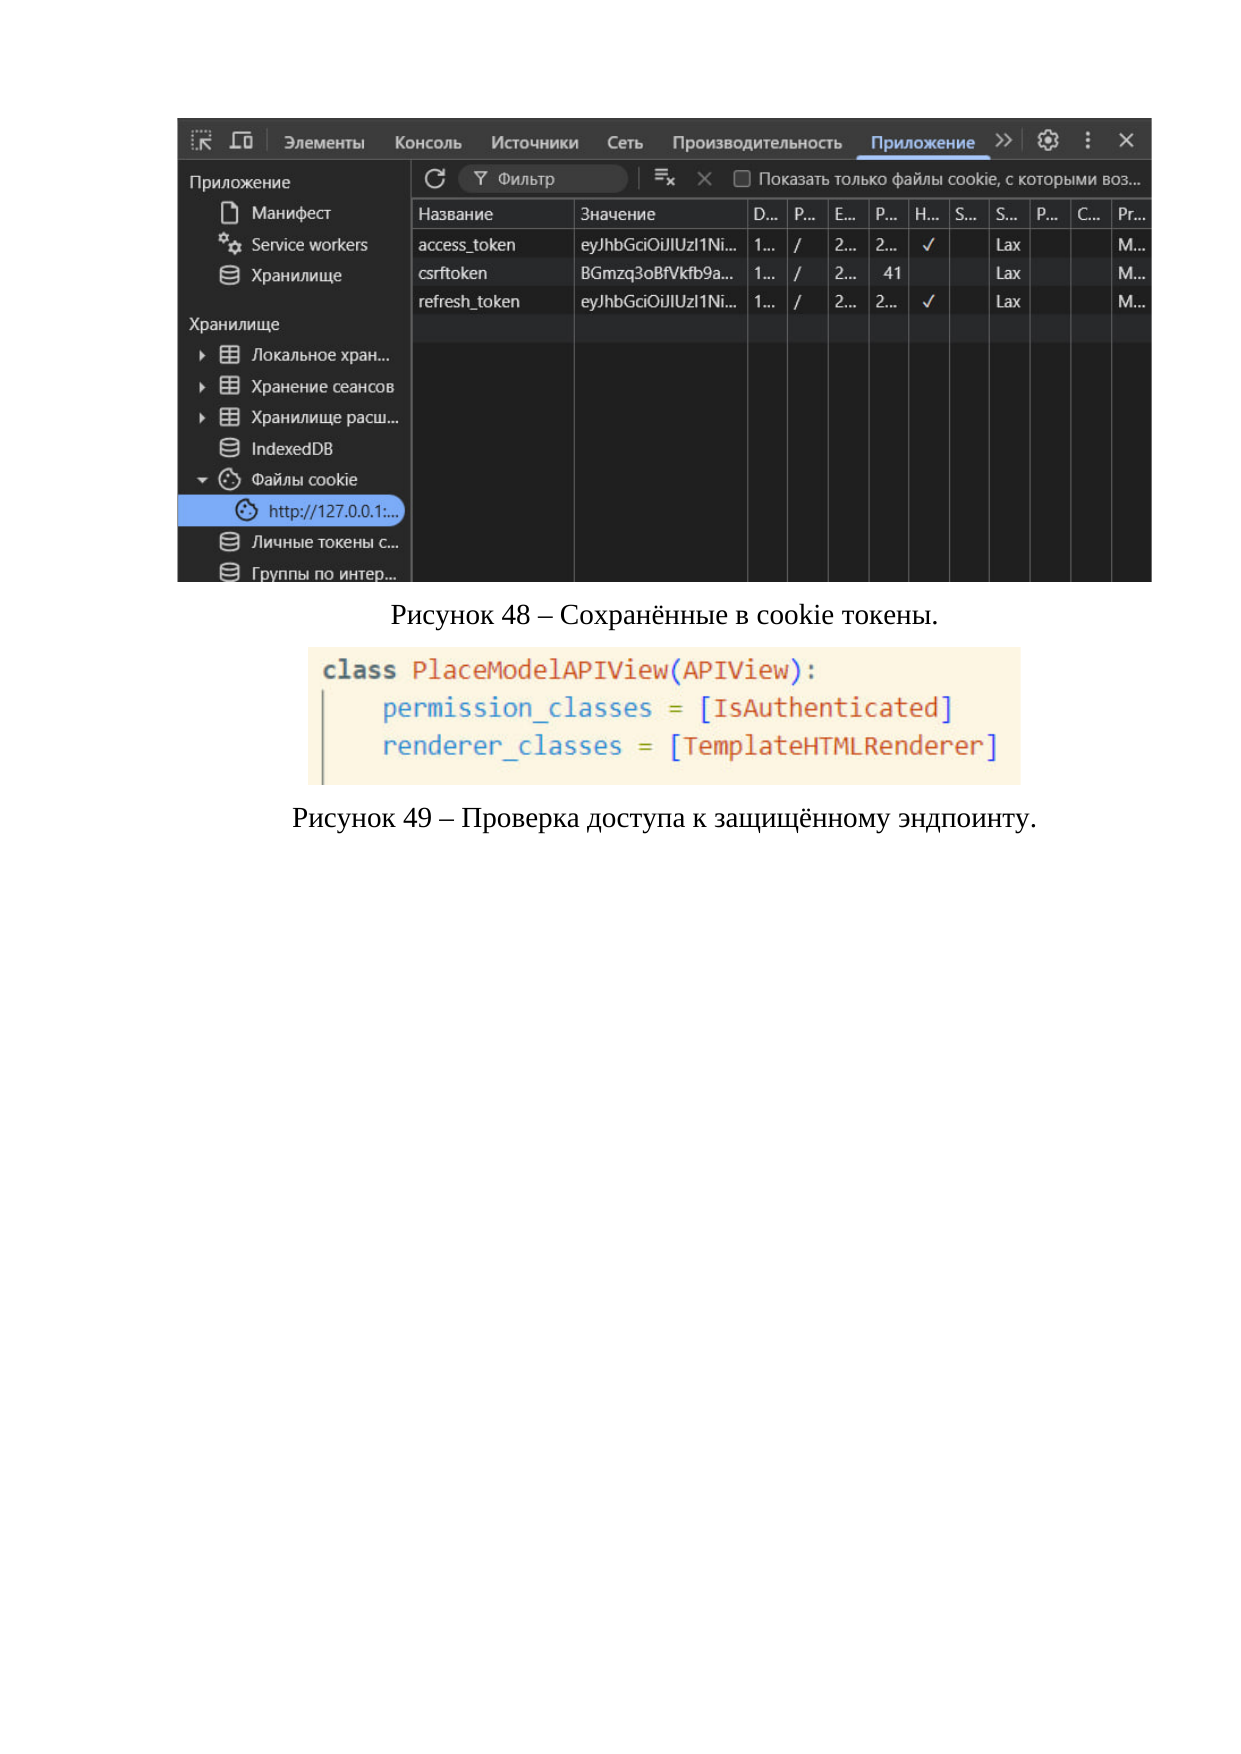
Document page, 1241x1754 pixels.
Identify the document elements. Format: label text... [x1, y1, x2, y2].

picture [177, 118, 1152, 582]
picture [308, 647, 1021, 785]
text Рисунок 49 – Проверка доступа к защищённому эндпоинту. [177, 800, 1152, 833]
text Рисунок 48 – Сохранённые в cookie токены. [177, 597, 1152, 630]
